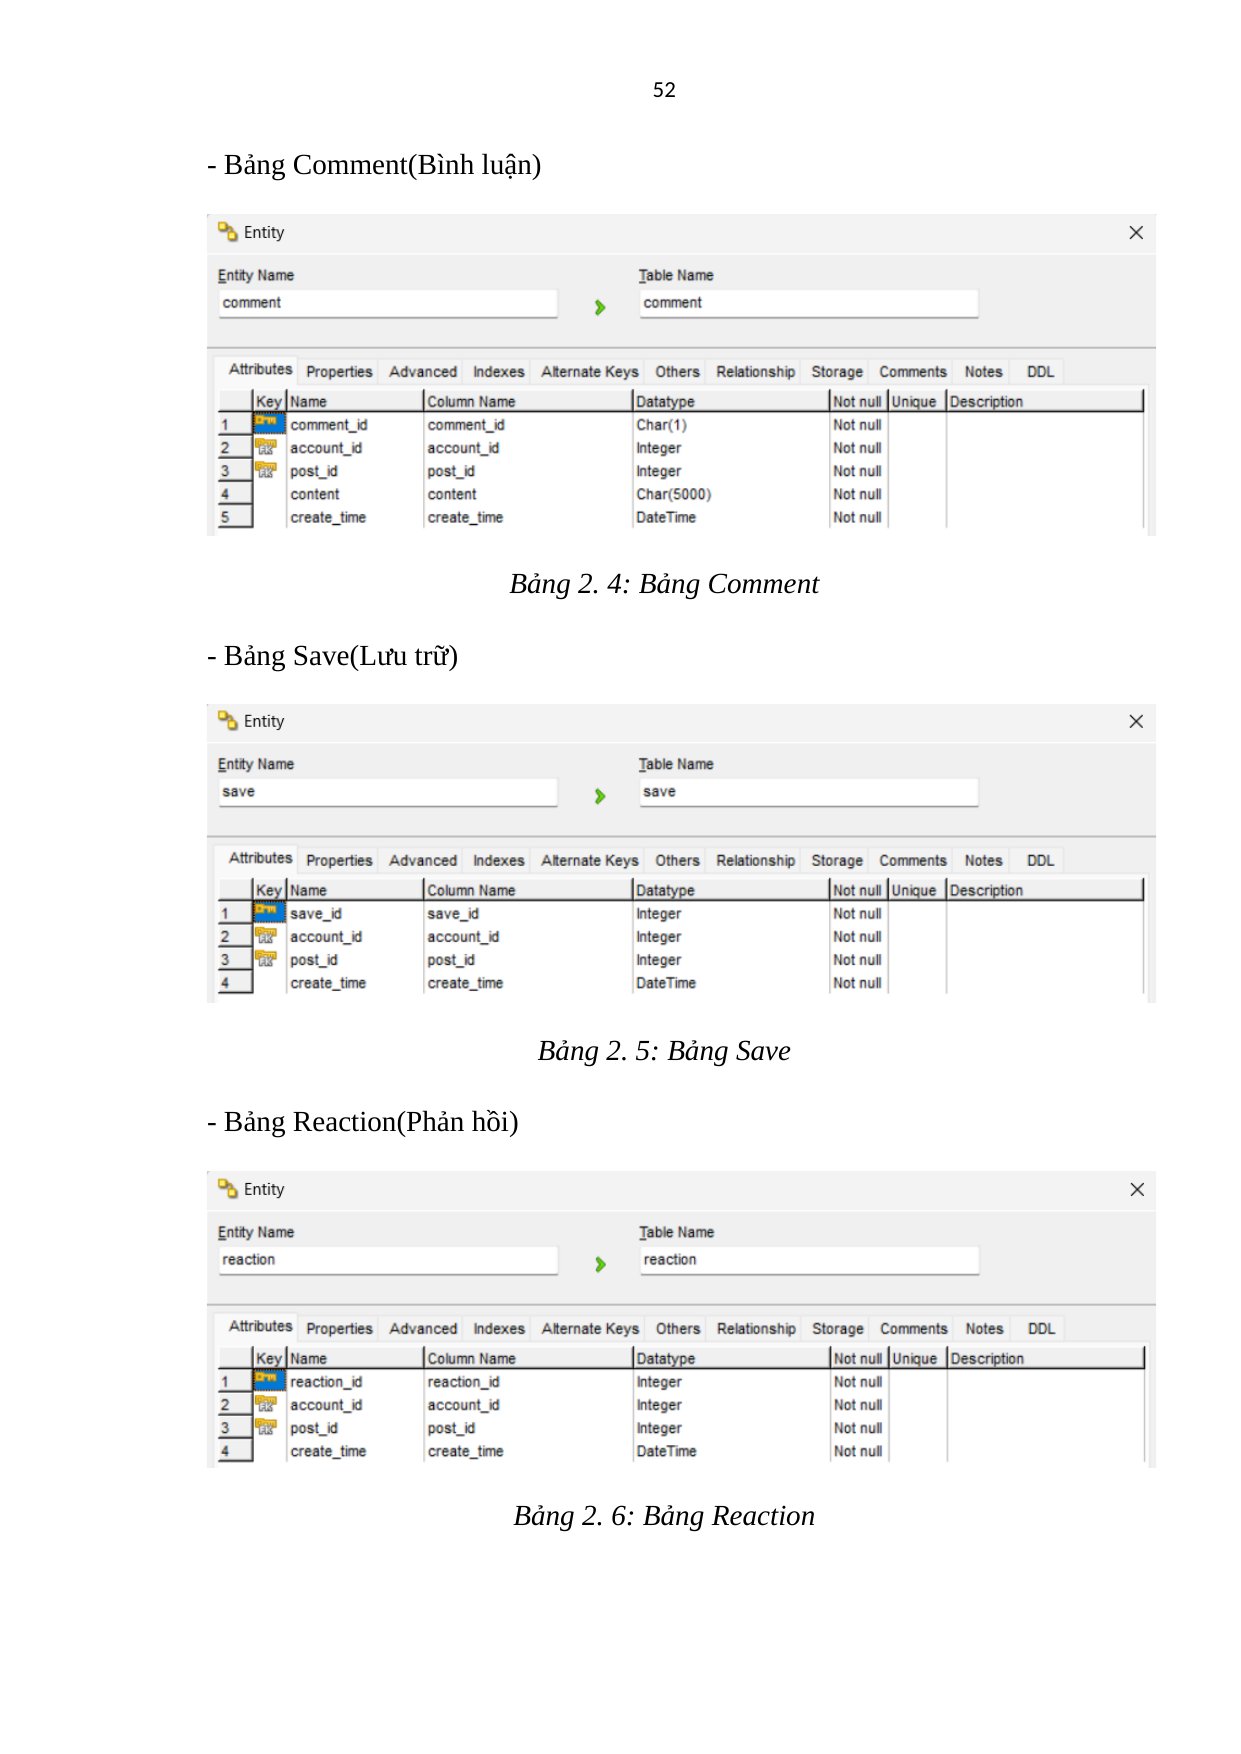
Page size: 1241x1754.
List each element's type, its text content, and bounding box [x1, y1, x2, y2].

picture [206, 1171, 1157, 1468]
picture [206, 704, 1157, 1003]
text Bảng 2. 6: Bảng Reaction [207, 1498, 1121, 1532]
text - Bảng Reaction(Phản hồi) [207, 1104, 1121, 1138]
text Bảng 2. 4: Bảng Comment [207, 567, 1121, 600]
picture [206, 214, 1157, 536]
text - Bảng Save(Lưu trữ) [207, 638, 1121, 671]
text Bảng 2. 5: Bảng Save [207, 1033, 1121, 1067]
text - Bảng Comment(Bình luận) [207, 147, 1121, 181]
